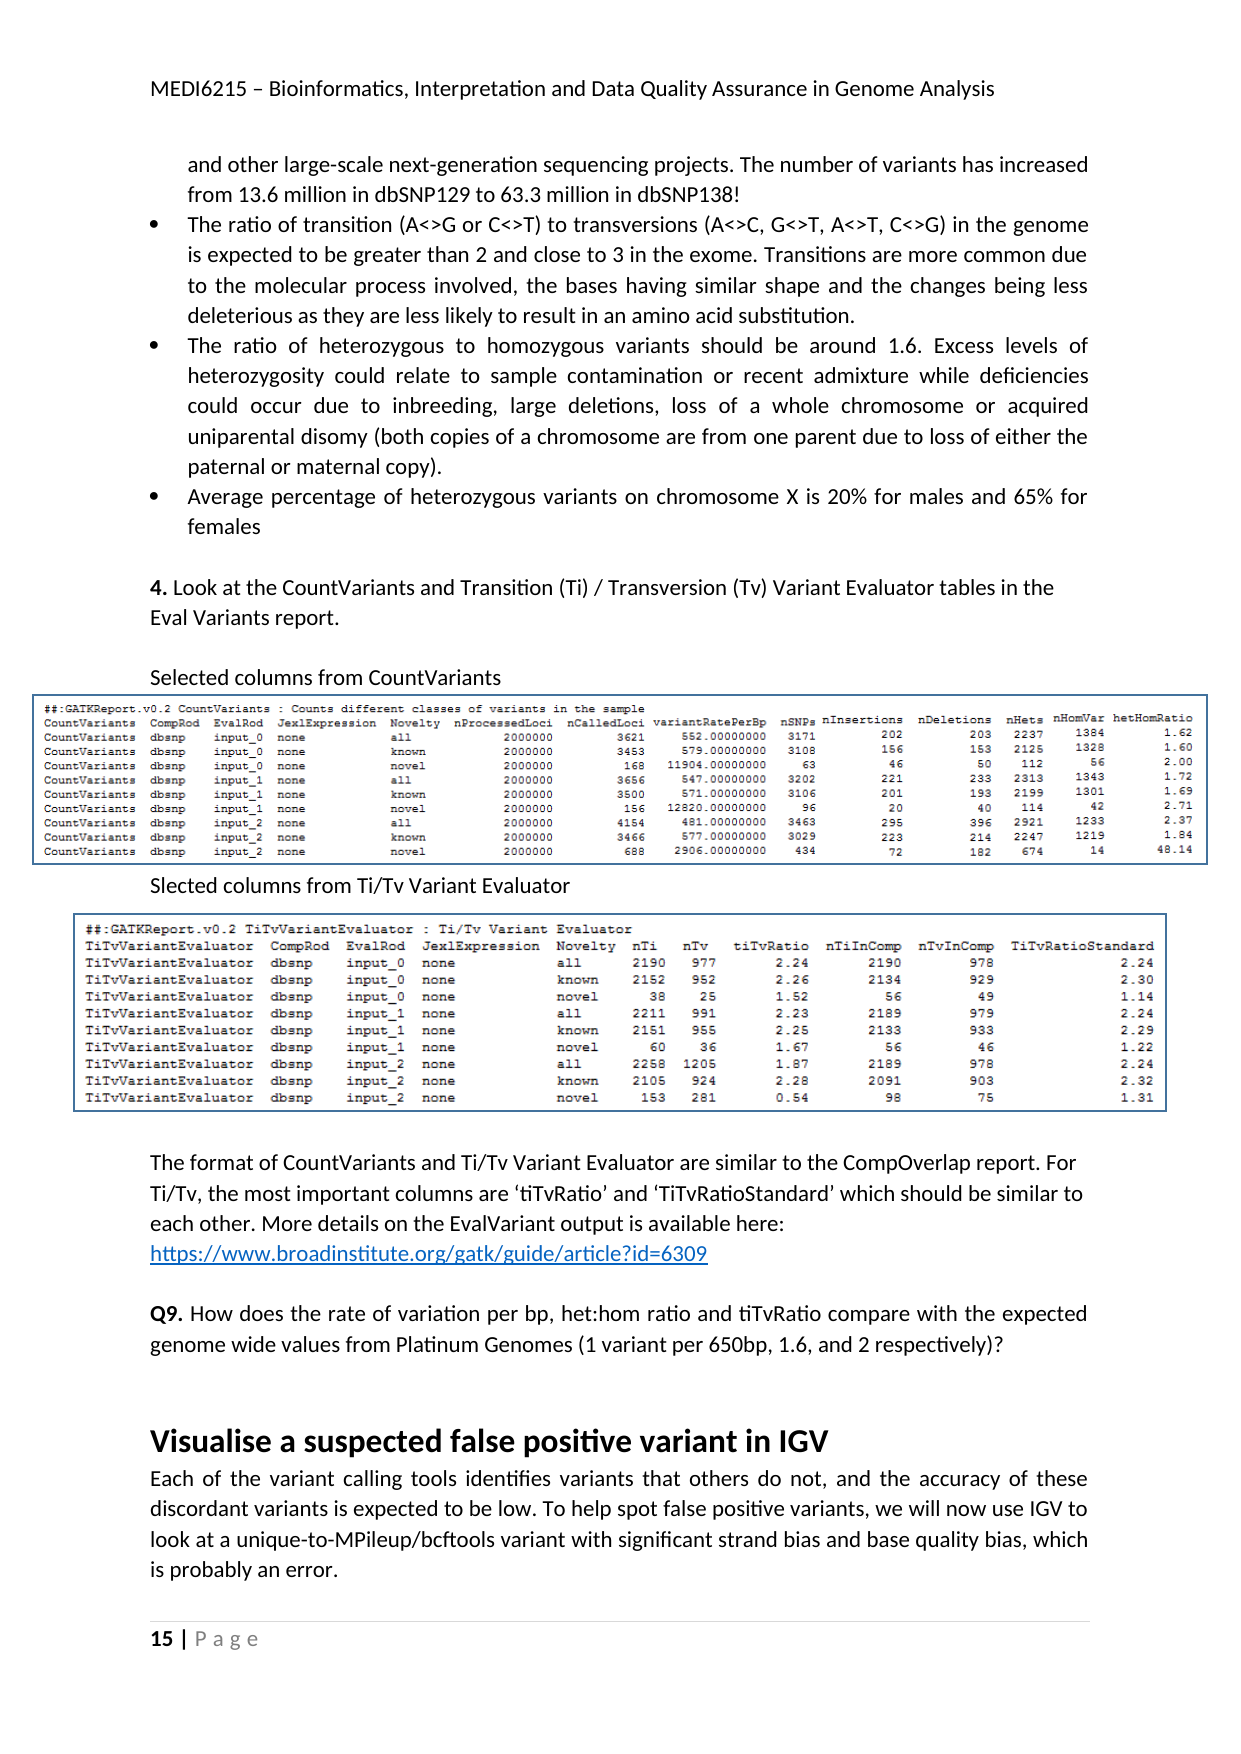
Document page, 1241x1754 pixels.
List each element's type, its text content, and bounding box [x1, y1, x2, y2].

text https://www.broadinstitute.org/gatk/guide/article?id=6309 [150, 1239, 1090, 1267]
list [150, 150, 1090, 208]
text The format of CountVariants and Ti/Tv Variant Evaluator are similar to the CompOverlap report. For Ti/Tv, the most important columns are ‘tiTvRatio’ and ‘TiTvRatioStandard’ which should be similar to each other. More details on the EvalVariant output is available here: [150, 1148, 1090, 1237]
picture [1003, 713, 1048, 858]
text Q9. How does the rate of variation per bp, het:hom ratio and tiTvRatio compare with the expected genome wide values from Platinum Genomes (1 variant per 650bp, 1.6, and 2 respectively)? [150, 1299, 1090, 1358]
picture [1110, 711, 1197, 858]
list The ratio of heterozygous to homozygous variants should be around 1.6. Excess levels of heterozygosity could relate to sample contamination or recent admixture while deficiencies could occur due to inbreeding, large deletions, loss of a whole chromosome or acquired uniparental disomy (both copies of a chromosome are from one parent due to loss of either the paternal or maternal copy). [150, 331, 1090, 480]
picture [42, 698, 997, 860]
text Slected columns from Ti/Tv Variant Evaluator [150, 865, 1090, 899]
list Average percentage of heterozygous variants on chromosome X is 20% for males and 65% for females [150, 482, 1090, 541]
picture [83, 920, 1159, 1109]
text Each of the variant calling tools identifies variants that others do not, and the accuracy of these discordant variants is expected to be low. To help spot false positive variants, we will now use IGV to look at a unique-to-MPileup/bcftools variant with significant strand bias and base quality bias, which is probably an error. [150, 1464, 1090, 1583]
picture [1051, 711, 1109, 858]
text Visualise a suspected false positive variant in IGV [150, 1420, 1090, 1461]
text Selected columns from CountVariants [150, 663, 1090, 692]
text 4. Look at the CountVariants and Transition (Ti) / Transversion (Tv) Variant Evaluator tables in the Eval Variants report. [150, 573, 1090, 631]
list The ratio of transition (A<>G or C<>T) to transversions (A<>C, G<>T, A<>T, C<>G) in the genome is expected to be greater than 2 and close to 3 in the exome. Transitions are more common due to the molecular process involved, the bases having similar shape and the changes being less deleterious as they are less likely to result in an amino acid substitution. [150, 210, 1090, 329]
